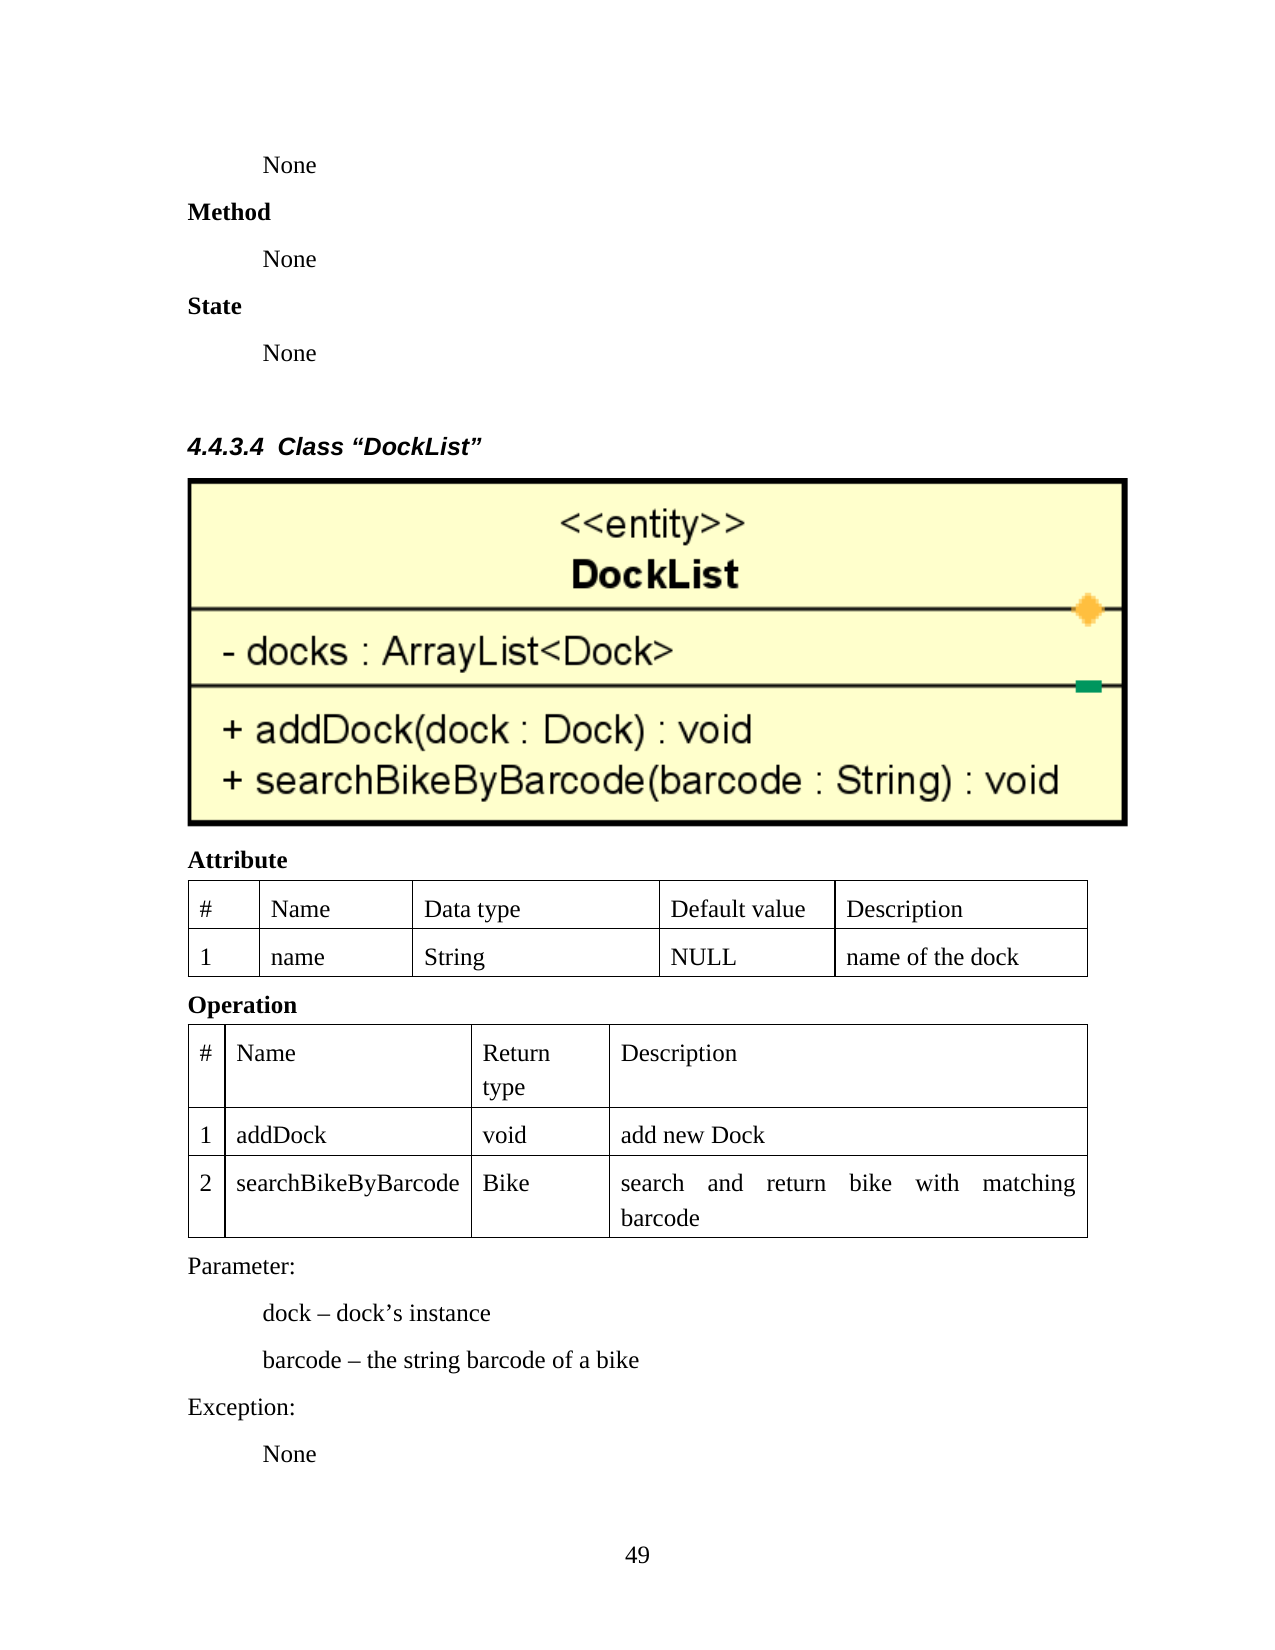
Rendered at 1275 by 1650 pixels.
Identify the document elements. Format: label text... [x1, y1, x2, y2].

text None [187, 150, 1087, 179]
text Operation [187, 990, 1087, 1018]
text Parameter: [187, 1251, 1087, 1279]
text None [187, 338, 1087, 367]
table_cell Bike [472, 1156, 609, 1237]
table_header # [189, 1025, 224, 1107]
table_header Name [226, 1025, 471, 1107]
text barcode – the string barcode of a bike [187, 1345, 1087, 1373]
table_cell 2 [189, 1156, 224, 1237]
text State [187, 291, 1087, 320]
table_cell name [260, 929, 412, 976]
table_cell void [472, 1108, 609, 1155]
text Exception: [187, 1392, 1087, 1420]
table_cell add new Dock [610, 1108, 1087, 1155]
text None [187, 244, 1087, 273]
table_header Data type [413, 881, 659, 928]
table_header Return type [472, 1025, 609, 1107]
table_header Description [836, 881, 1087, 928]
table_header Name [260, 881, 412, 928]
text Attribute [187, 846, 1087, 874]
subtitle Class “DockList” [187, 432, 1087, 461]
table_header Description [610, 1025, 1087, 1107]
table_cell name of the dock [836, 929, 1087, 976]
table_cell 1 [189, 929, 259, 976]
table_cell 1 [189, 1108, 224, 1155]
table_cell search and return bike with matching barcode [610, 1156, 1087, 1237]
table_cell NULL [660, 929, 834, 976]
text dock – dock’s instance [187, 1298, 1087, 1326]
text Method [187, 197, 1087, 226]
table_header Default value [660, 881, 834, 928]
table_cell String [413, 929, 659, 976]
table_cell searchBikeByBarcode [226, 1156, 471, 1237]
table_cell addDock [226, 1108, 471, 1155]
table_header # [189, 881, 259, 928]
text None [187, 1439, 1087, 1467]
picture [187, 478, 1128, 828]
